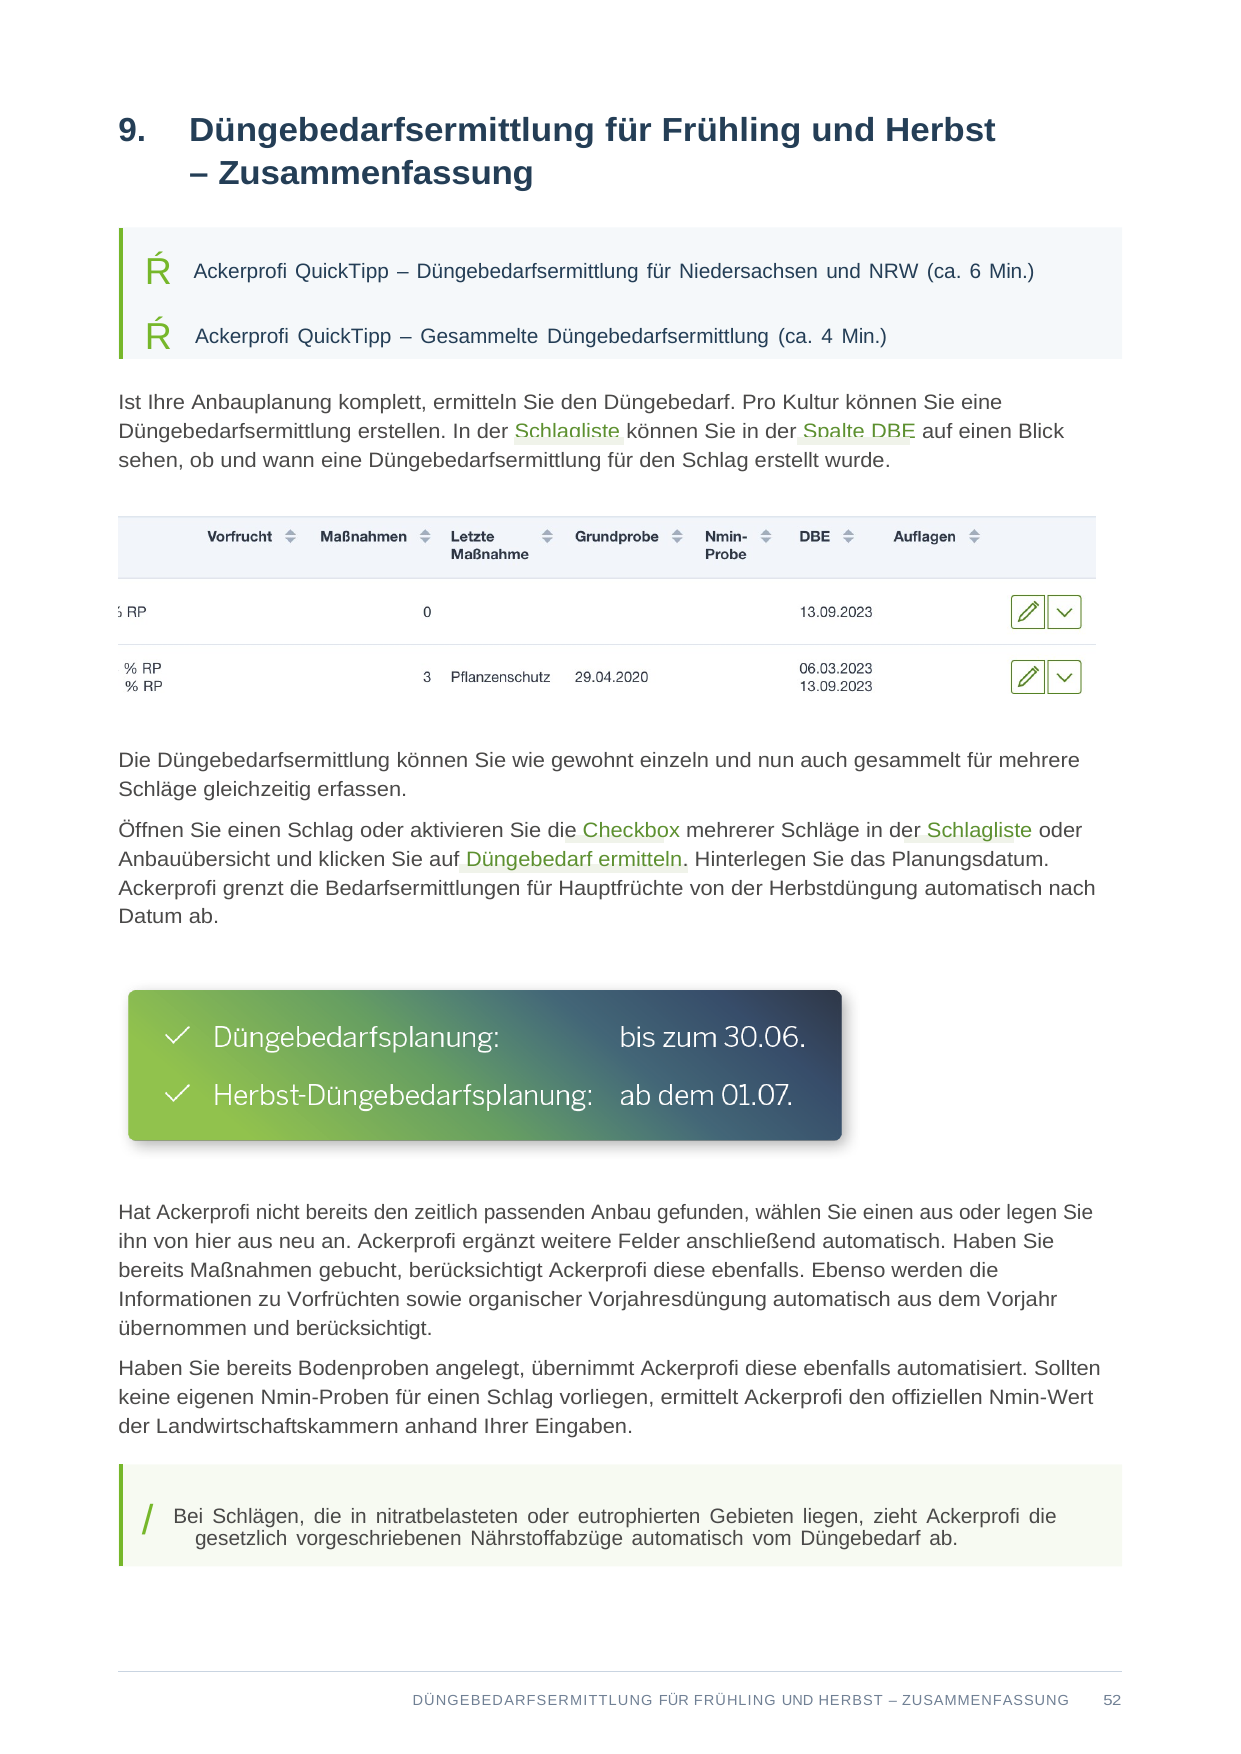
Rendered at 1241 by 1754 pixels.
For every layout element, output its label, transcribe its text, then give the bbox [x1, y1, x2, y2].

text Hat Ackerprofi nicht bereits den zeitlich passenden Anbau gefunden, wählen Sie einen aus oder legen Sie ihn von hier aus neu an. Ackerprofi ergänzt weitere Felder anschließend automatisch. Haben Sie bereits Maßnahmen gebucht, berücksichtigt Ackerprofi diese ebenfalls. Ebenso werden die Informationen zu Vorfrüchten sowie organischer Vorjahresdüngung automatisch aus dem Vorjahr übernommen und berücksichtigt. [118, 1200, 1118, 1339]
text Haben Sie bereits Bodenproben angelegt, übernimmt Ackerprofi diese ebenfalls automatisiert. Sollten keine eigenen Nmin-Proben für einen Schlag vorliegen, ermittelt Ackerprofi den offiziellen Nmin-Wert der Landwirtschaftskammern anhand Ihrer Eingaben. [118, 1356, 1118, 1438]
picture [118, 980, 861, 1160]
picture [118, 516, 1096, 694]
text Öffnen Sie einen Schlag oder aktivieren Sie die Checkbox mehrerer Schläge in der Schlagliste oder Anbauübersicht und klicken Sie auf Düngebedarf ermitteln. Hinterlegen Sie das Planungsdatum. Ackerprofi grenzt die Bedarfsermittlungen für Hauptfrüchte von der Herbstdüngung automatisch nach Datum ab. [118, 817, 1118, 928]
text Die Düngebedarfsermittlung können Sie wie gewohnt einzeln und nun auch gesammelt für mehrere Schläge gleichzeitig erfassen. [118, 748, 1118, 801]
text Ist Ihre Anbauplanung komplett, ermitteln Sie den Düngebedarf. Pro Kultur können Sie eine Düngebedarfsermittlung erstellen. In der Schlagliste können Sie in der Spalte DBE auf einen Blick sehen, ob und wann eine Düngebedarfsermittlung für den Schlag erstellt wurde. [118, 390, 1123, 472]
subtitle Düngebedarfsermittlung für Frühling und Herbst – Zusammenfassung [118, 109, 1014, 191]
